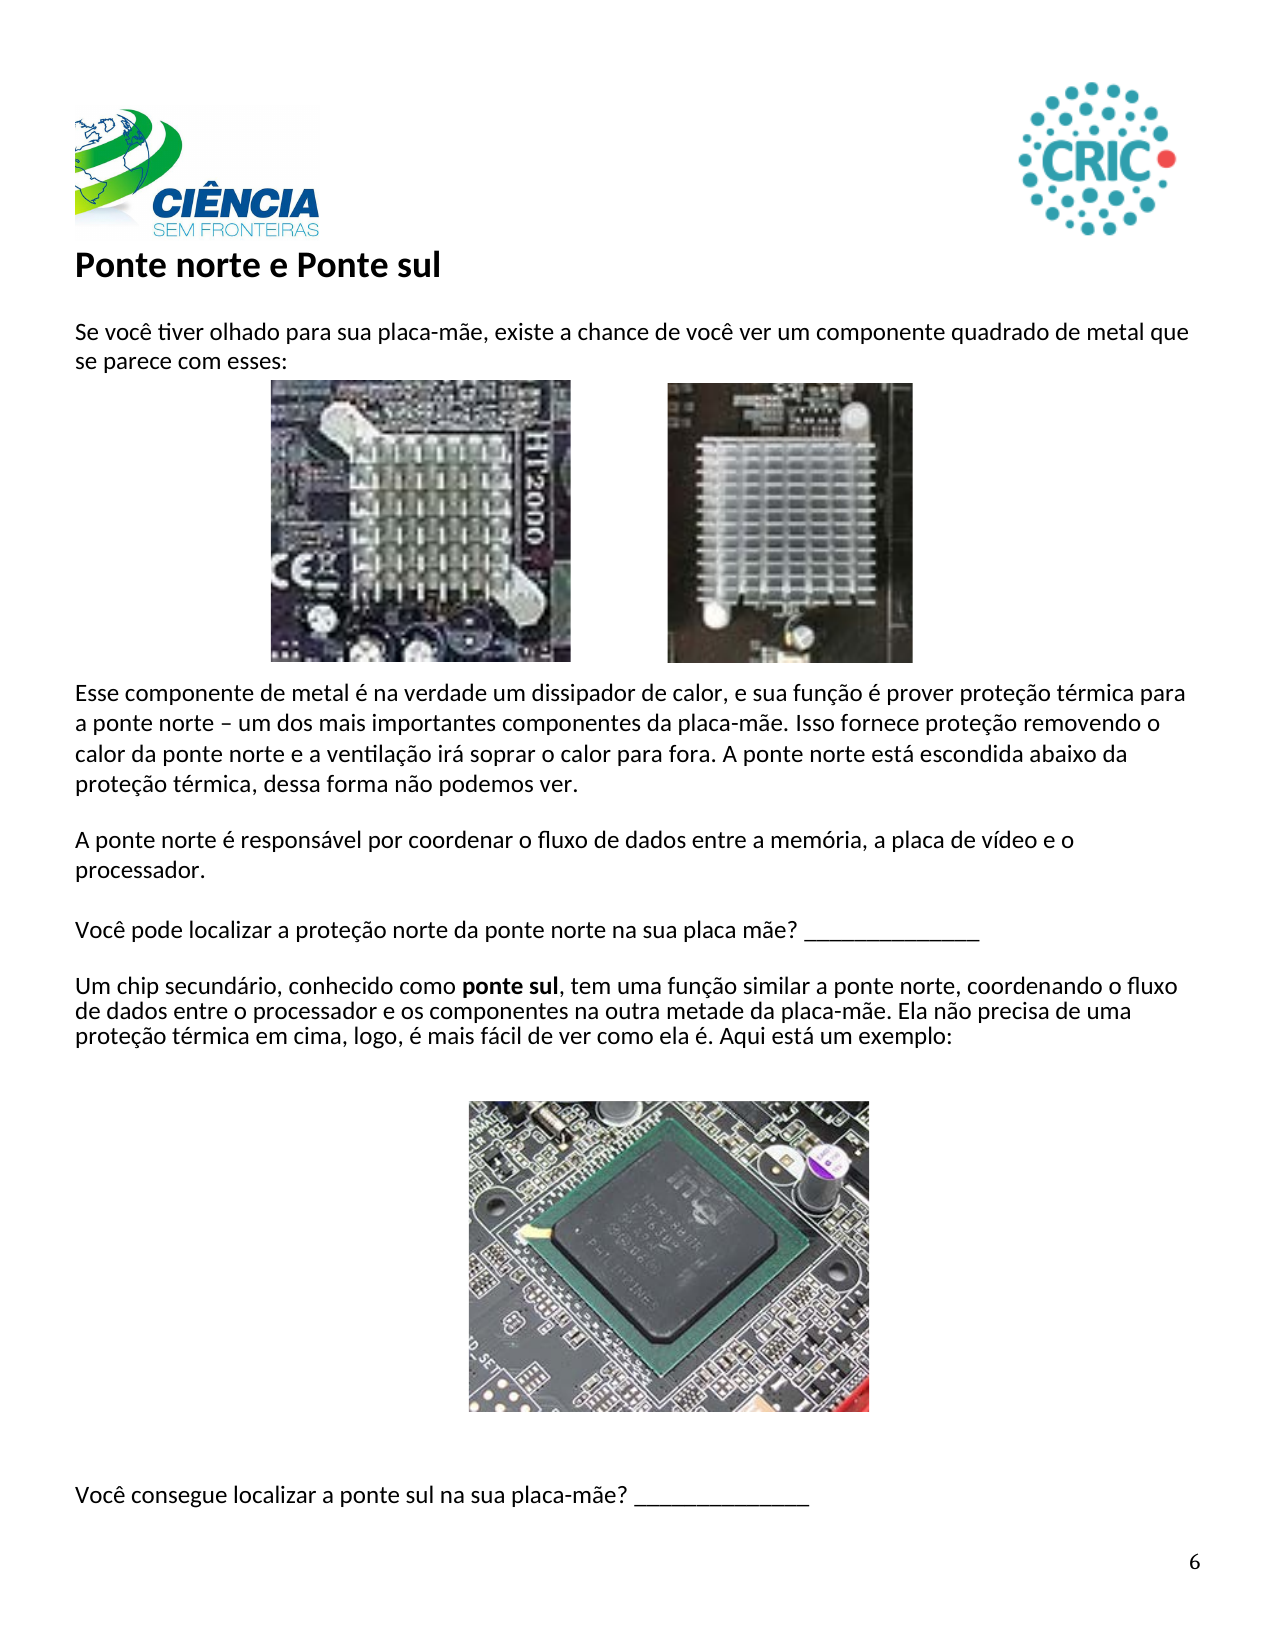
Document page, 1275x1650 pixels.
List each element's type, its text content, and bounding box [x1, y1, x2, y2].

picture [270, 380, 571, 662]
picture [1012, 75, 1182, 241]
picture [75, 105, 320, 241]
text Esse componente de metal é na verdade um dissipador de calor, e sua função é prover proteção térmica para a ponte norte – um dos mais importantes componentes da placa-mãe. Isso fornece proteção removendo o calor da ponte norte e a ventilação irá soprar o calor para fora. A ponte norte está escondida abaixo da proteção térmica, dessa forma não podemos ver. [75, 677, 1202, 799]
picture [667, 383, 913, 663]
text Se você tiver olhado para sua placa-mãe, existe a chance de você ver um componente quadrado de metal que se parece com esses: [75, 316, 1199, 376]
text A ponte norte é responsável por coordenar o fluxo de dados entre a memória, a placa de vídeo e o processador. [75, 825, 1171, 884]
text Um chip secundário, conhecido como ponte sul, tem uma função similar a ponte norte, coordenando o fluxo de dados entre o processador e os componentes na outra metade da placa-mãe. Ela não precisa de uma proteção térmica em cima, logo, é mais fácil de ver como ela é. Aqui está um exemplo: [75, 974, 1200, 1049]
text Ponte norte e Ponte sul [75, 241, 1202, 287]
text Você consegue localizar a ponte sul na sua placa-mãe? ______________ [75, 1479, 1202, 1509]
picture [468, 1100, 870, 1412]
text Você pode localizar a proteção norte da ponte norte na sua placa mãe? ______________ [75, 914, 1202, 944]
